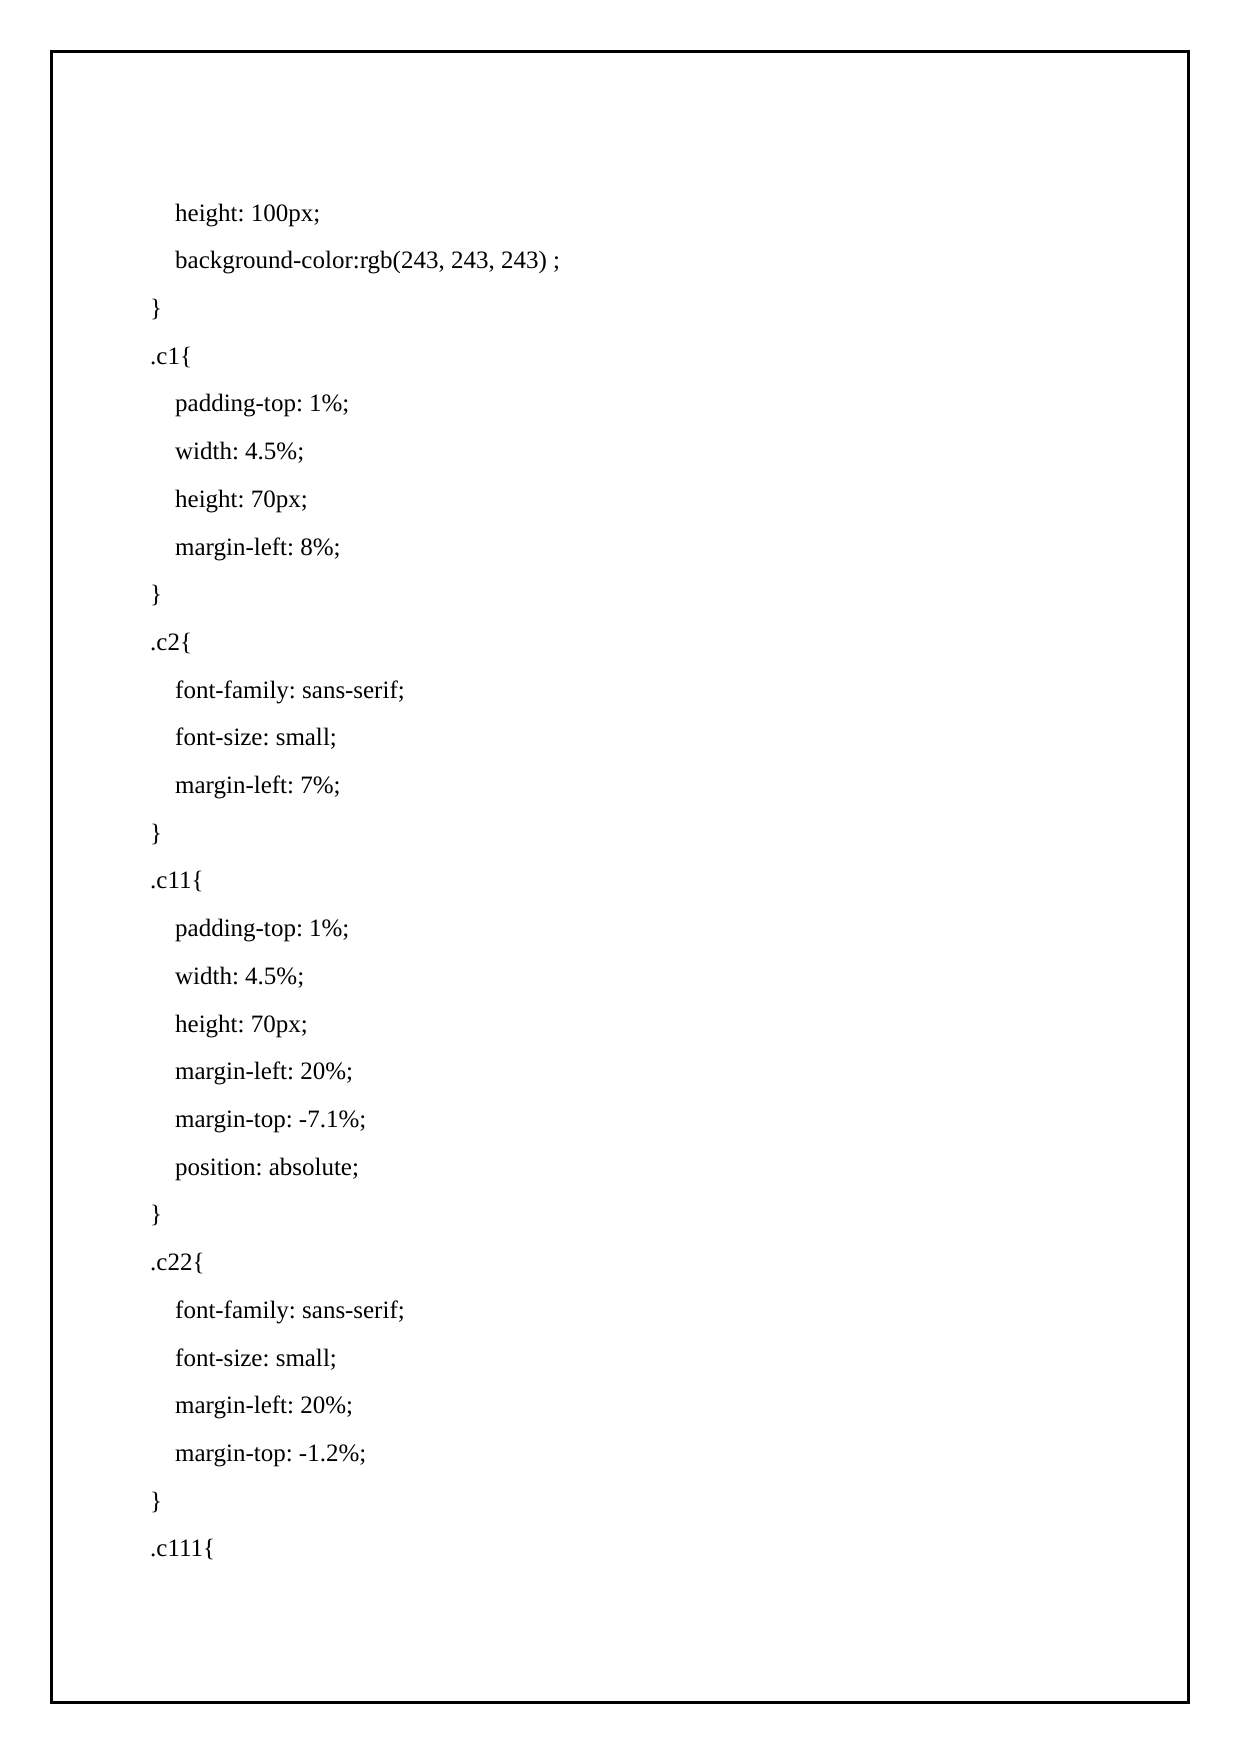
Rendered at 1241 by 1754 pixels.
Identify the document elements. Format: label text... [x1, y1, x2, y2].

text } [150, 1486, 1090, 1514]
text width: 4.5%; [150, 961, 1090, 990]
text } [150, 1199, 1090, 1228]
text padding-top: 1%; [150, 388, 1090, 417]
text font-size: small; [150, 722, 1090, 751]
text margin-left: 7%; [150, 770, 1090, 799]
text } [150, 818, 1090, 847]
text margin-left: 20%; [150, 1390, 1090, 1419]
text width: 4.5%; [150, 436, 1090, 465]
text .c2{ [150, 627, 1090, 656]
text margin-top: -1.2%; [150, 1438, 1090, 1467]
text .c1{ [150, 341, 1090, 369]
text height: 70px; [150, 1009, 1090, 1037]
text margin-top: -7.1%; [150, 1104, 1090, 1133]
text height: 100px; [150, 198, 1090, 226]
text margin-left: 8%; [150, 532, 1090, 560]
text .c11{ [150, 866, 1090, 894]
text font-size: small; [150, 1343, 1090, 1371]
text position: absolute; [150, 1152, 1090, 1181]
text .c111{ [150, 1533, 1090, 1562]
text .c22{ [150, 1247, 1090, 1276]
text background-color:rgb(243, 243, 243) ; [150, 245, 1090, 274]
text } [150, 293, 1090, 322]
text height: 70px; [150, 484, 1090, 513]
text font-family: sans-serif; [150, 1295, 1090, 1324]
text } [150, 579, 1090, 608]
text font-family: sans-serif; [150, 675, 1090, 703]
text padding-top: 1%; [150, 913, 1090, 942]
text margin-left: 20%; [150, 1056, 1090, 1085]
